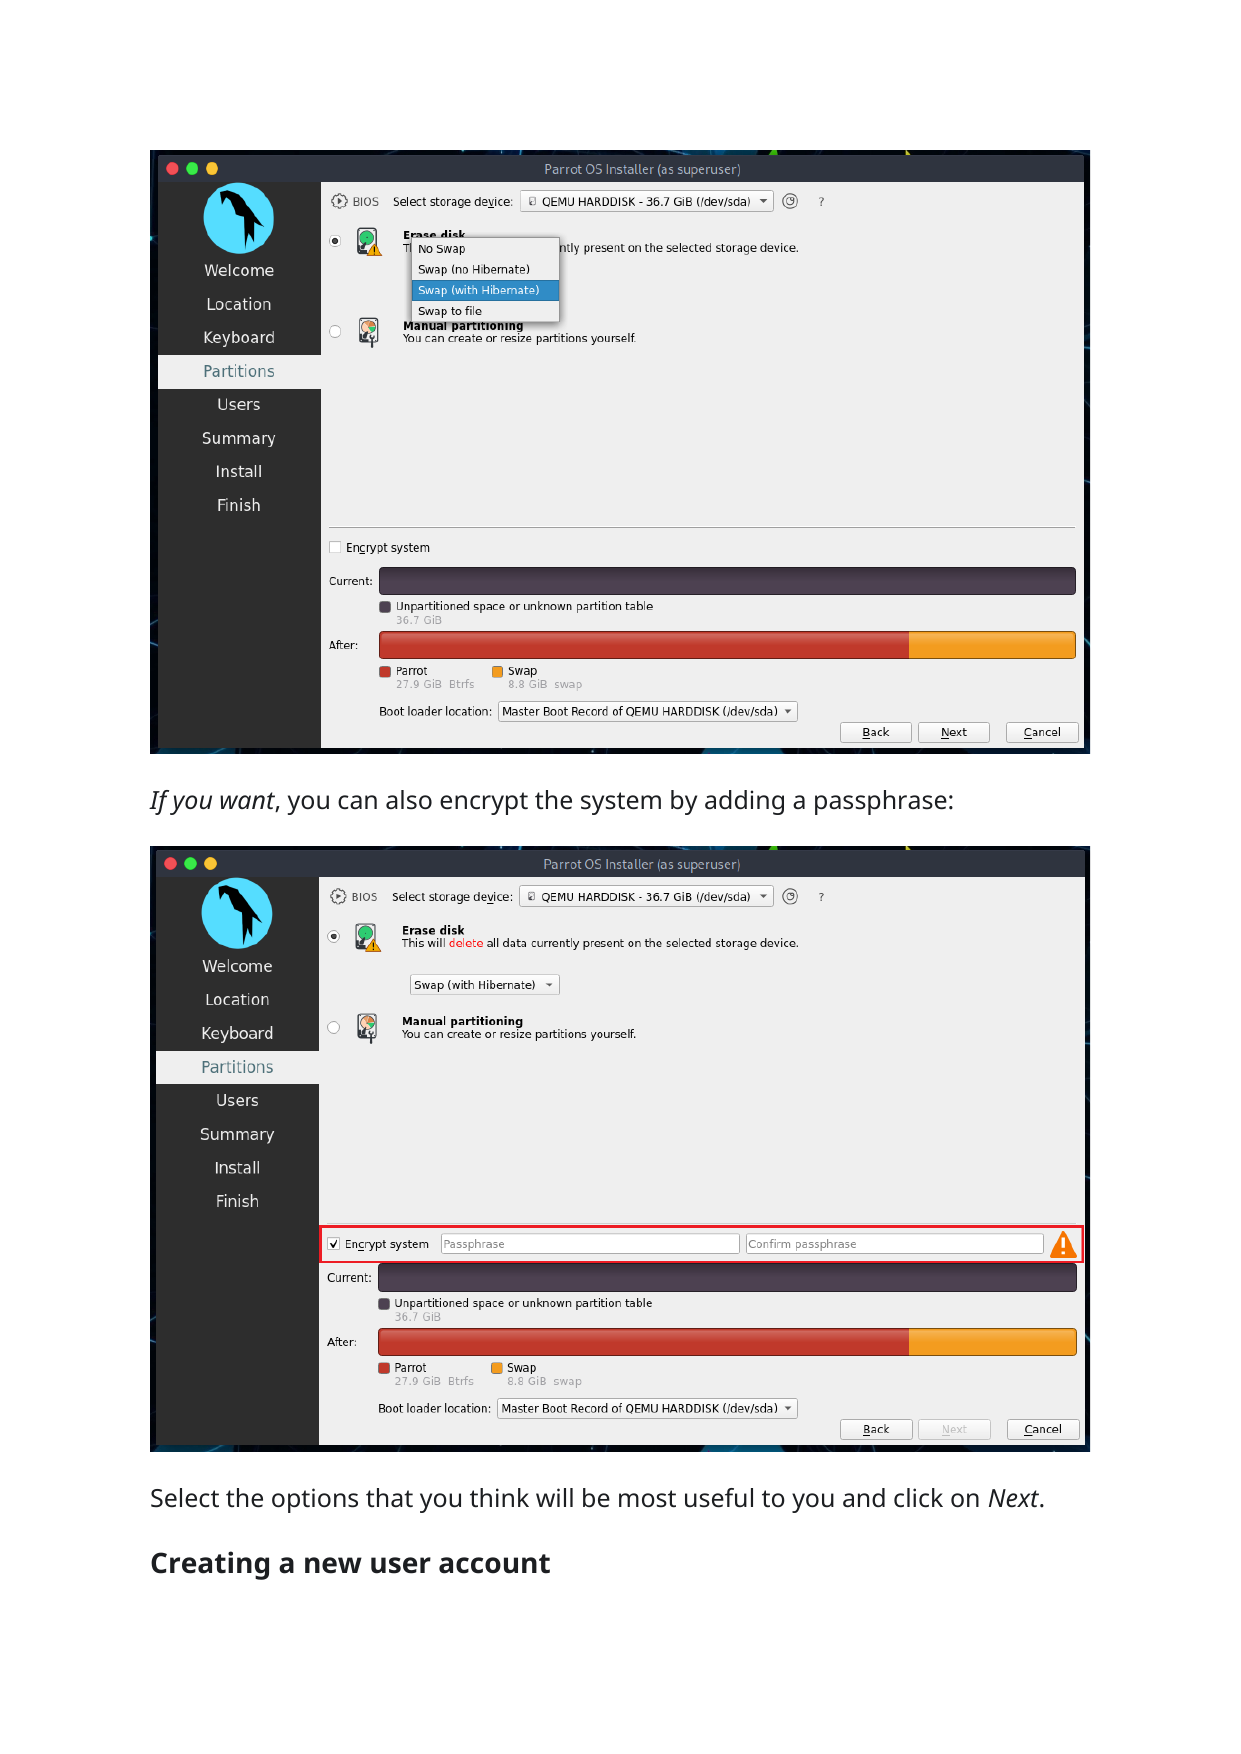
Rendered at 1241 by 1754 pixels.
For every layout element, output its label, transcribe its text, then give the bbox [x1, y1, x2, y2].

subtitle Creating a new user account​ [150, 1543, 1090, 1582]
picture [150, 846, 1091, 1452]
text If you want, you can also encrypt the system by adding a passphrase: [150, 783, 1090, 817]
text Select the options that you think will be most useful to you and click on Next. [150, 1480, 1090, 1514]
picture [150, 150, 1091, 754]
